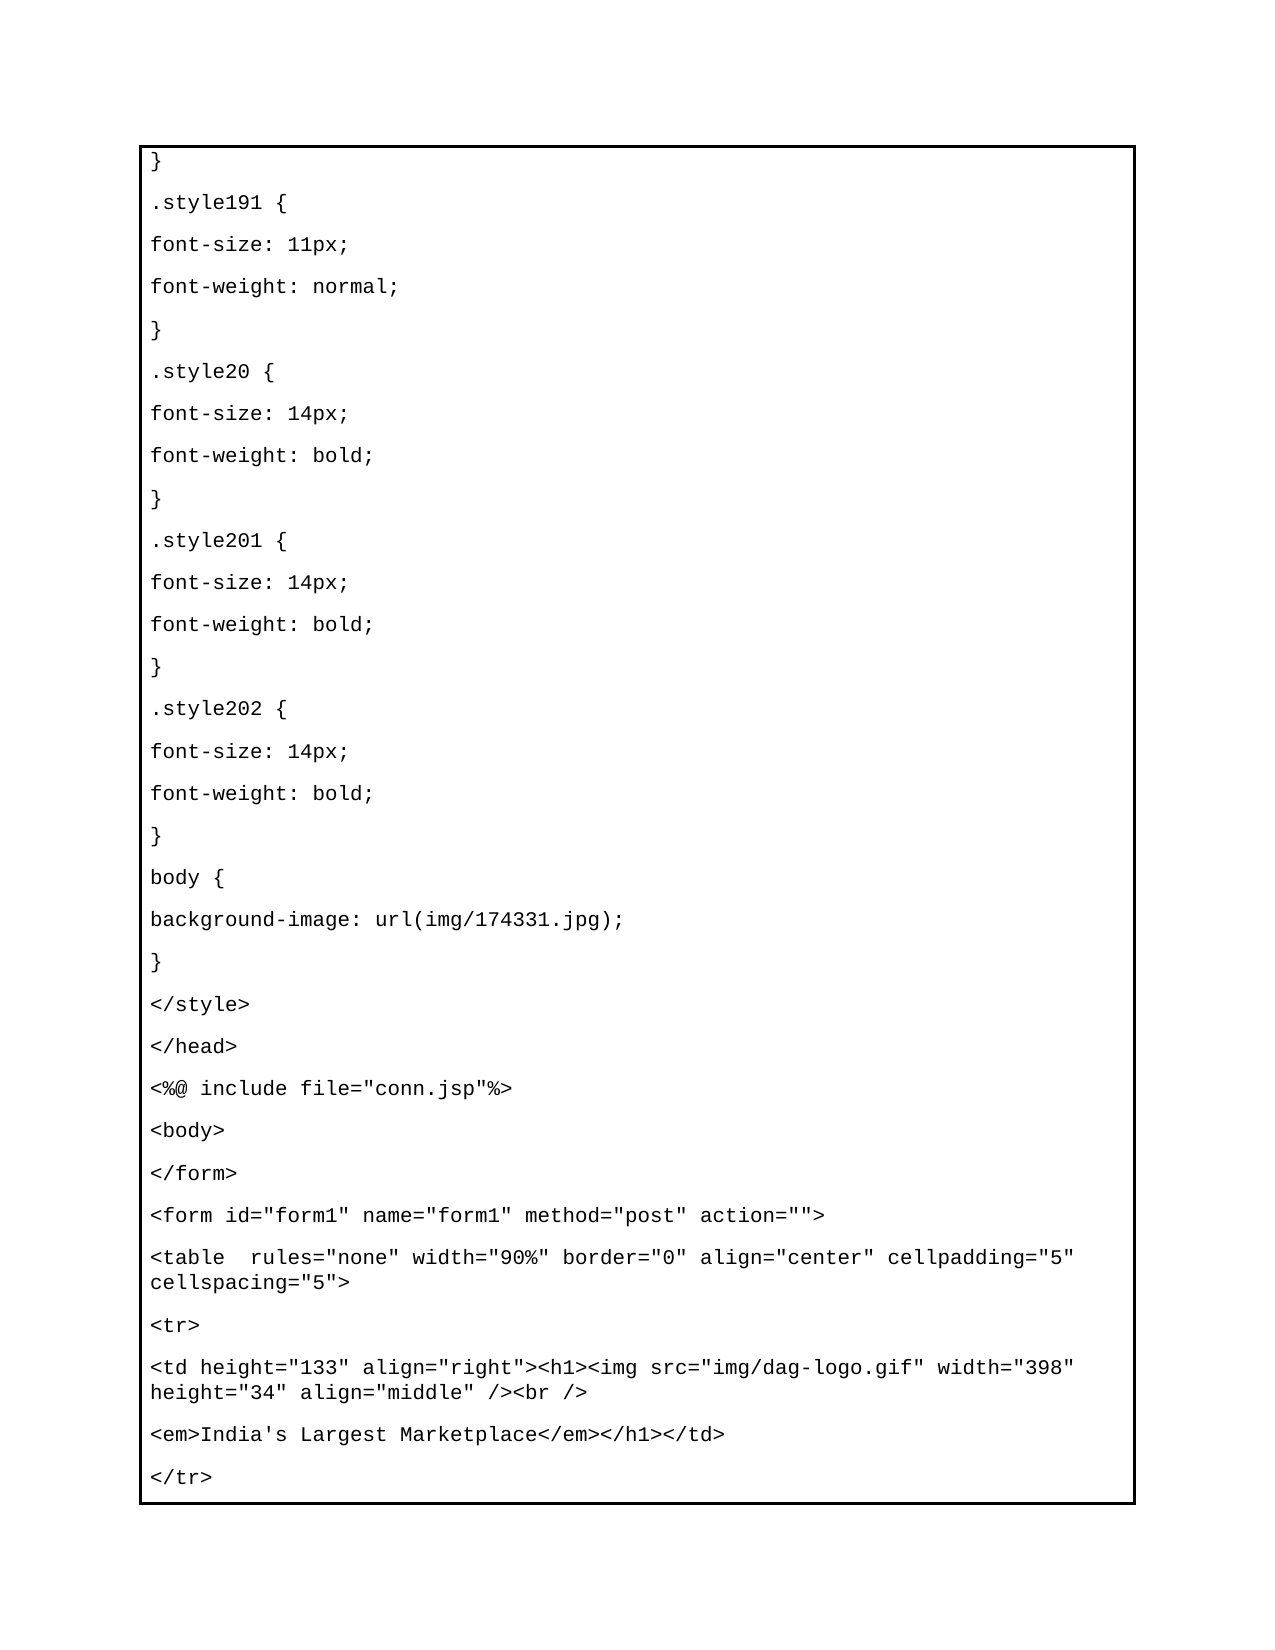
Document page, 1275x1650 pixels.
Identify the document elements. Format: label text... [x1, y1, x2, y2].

text <%@ include file="conn.jsp"%> [150, 1078, 1125, 1102]
text font-weight: bold; [150, 783, 1125, 806]
text </tr> [150, 1467, 1125, 1490]
text .style20 { [150, 361, 1125, 384]
text <em>India's Largest Marketplace</em></h1></td> [150, 1424, 1125, 1448]
text <body> [150, 1120, 1125, 1144]
text font-size: 14px; [150, 403, 1125, 427]
text .style201 { [150, 530, 1125, 553]
text } [150, 487, 1125, 511]
text } [150, 150, 1125, 174]
text font-size: 14px; [150, 572, 1125, 596]
text } [150, 825, 1125, 849]
text background-image: url(img/174331.jpg); [150, 909, 1125, 933]
text <td height="133" align="right"><h1><img src="img/dag-logo.gif" width="398" height="34" align="middle" /><br /> [150, 1357, 1125, 1406]
text </head> [150, 1036, 1125, 1059]
text font-weight: normal; [150, 277, 1125, 300]
text </style> [150, 994, 1125, 1017]
text .style202 { [150, 698, 1125, 722]
text .style191 { [150, 192, 1125, 216]
text font-size: 11px; [150, 234, 1125, 258]
text font-weight: bold; [150, 614, 1125, 638]
text </form> [150, 1162, 1125, 1186]
text <tr> [150, 1314, 1125, 1338]
text font-weight: bold; [150, 445, 1125, 469]
text } [150, 656, 1125, 680]
text <table rules="none" width="90%" border="0" align="center" cellpadding="5" cellspacing="5"> [150, 1247, 1125, 1296]
text } [150, 319, 1125, 342]
text body { [150, 867, 1125, 891]
text } [150, 952, 1125, 975]
text <form id="form1" name="form1" method="post" action=""> [150, 1205, 1125, 1228]
text font-size: 14px; [150, 741, 1125, 764]
